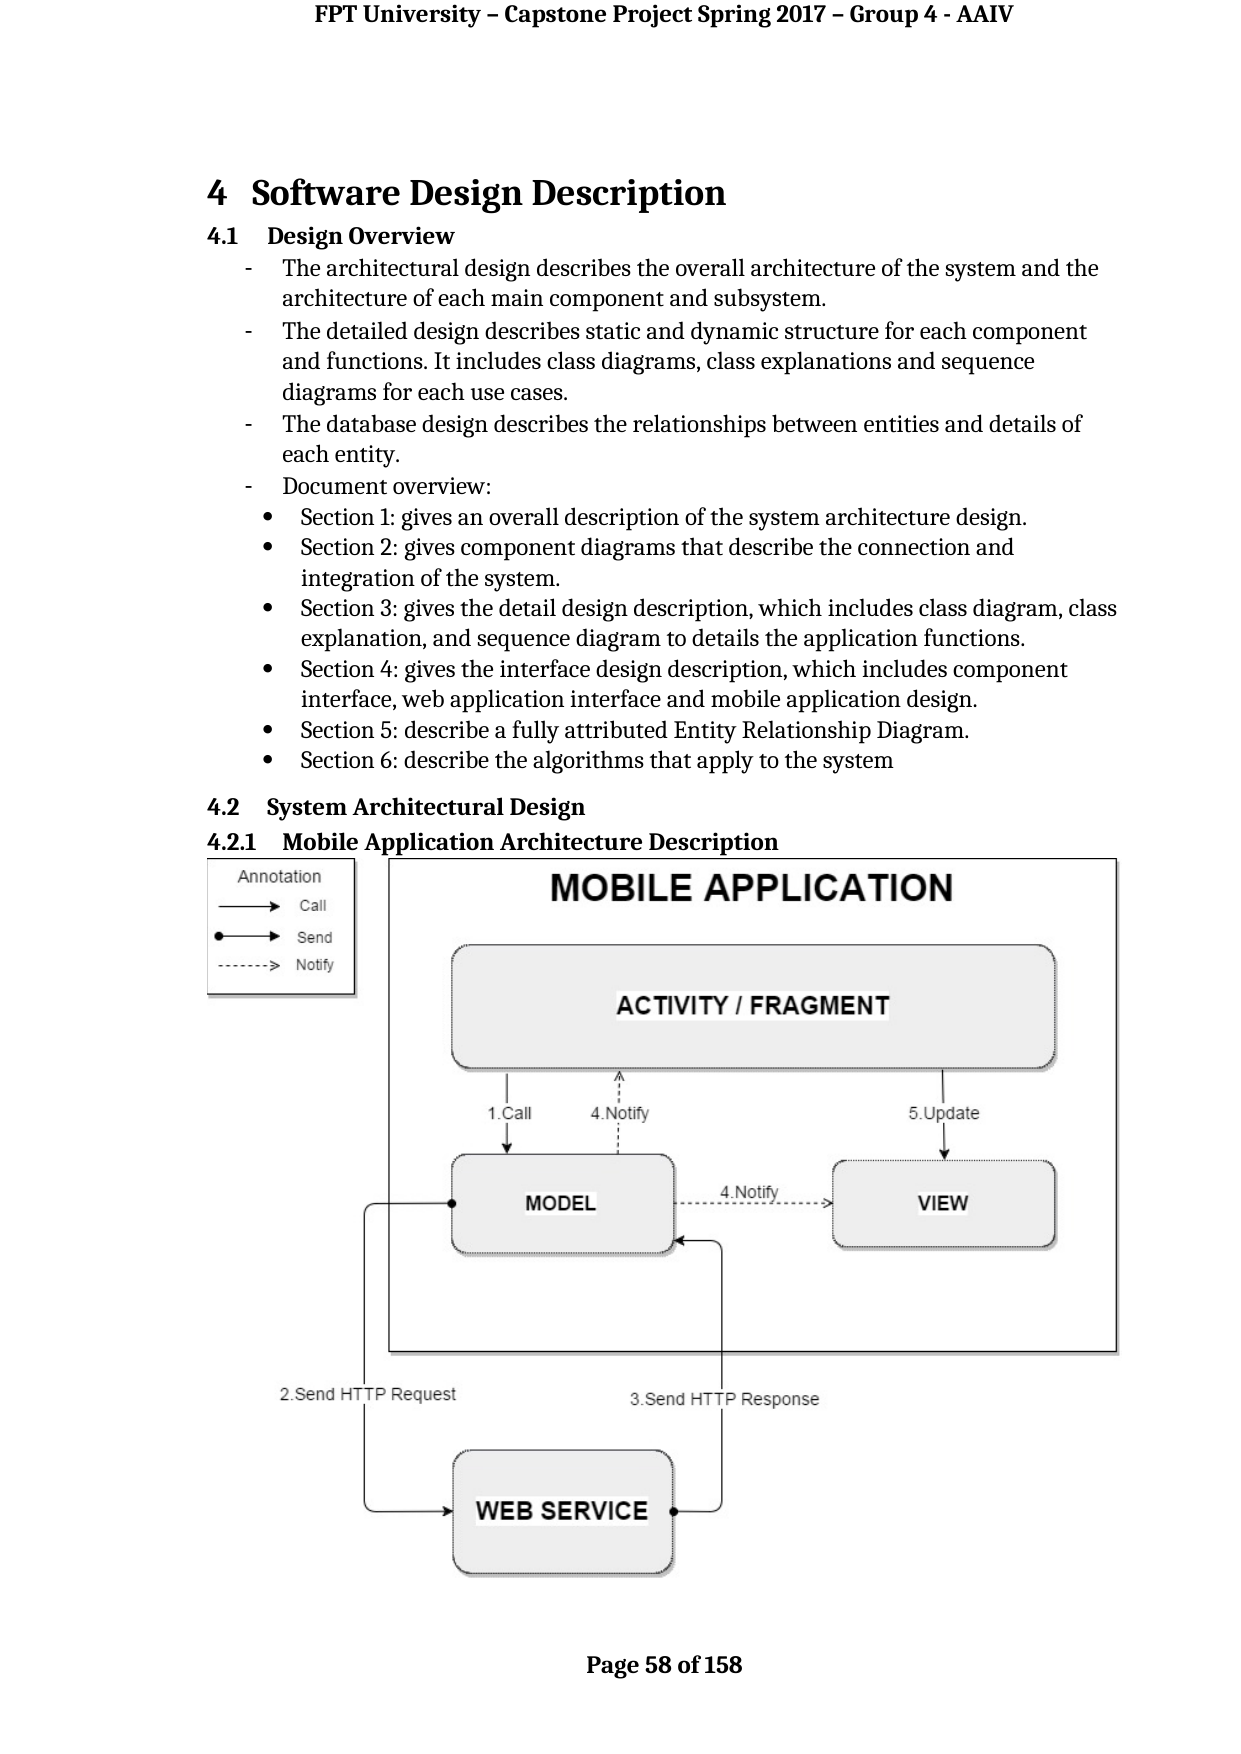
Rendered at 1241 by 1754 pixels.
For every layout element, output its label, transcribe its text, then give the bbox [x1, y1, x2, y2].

list The database design describes the relationships between entities and details of each entity. [244, 408, 1122, 469]
picture [207, 858, 1122, 1579]
subtitle Mobile Application Architecture Description [207, 828, 1122, 856]
list The detailed design describes static and dynamic structure for each component and functions. It includes class diagrams, class explanations and sequence diagrams for each use cases. [244, 315, 1122, 406]
subtitle Design Overview [207, 222, 1122, 251]
subtitle System Architectural Design [207, 793, 1122, 822]
list The architectural design describes the overall architecture of the system and the architecture of each main component and subsystem. [244, 252, 1122, 313]
list Section 2: gives component diagrams that describe the connection and integration of the system. [263, 533, 1122, 592]
list Document overview: [244, 470, 1122, 501]
list Section 4: gives the interface design description, which includes component interface, web application interface and mobile application design. [263, 655, 1122, 714]
subtitle Software Design Description [207, 172, 1122, 215]
list Section 3: gives the detail design description, which includes class diagram, class explanation, and sequence diagram to details the application functions. [263, 594, 1122, 653]
list Section 6: describe the algorithms that apply to the system [263, 746, 1122, 775]
list Section 1: gives an overall description of the system architecture design. [263, 503, 1122, 531]
list Section 5: describe a fully attributed Entity Relationship Diagram. [263, 716, 1122, 744]
